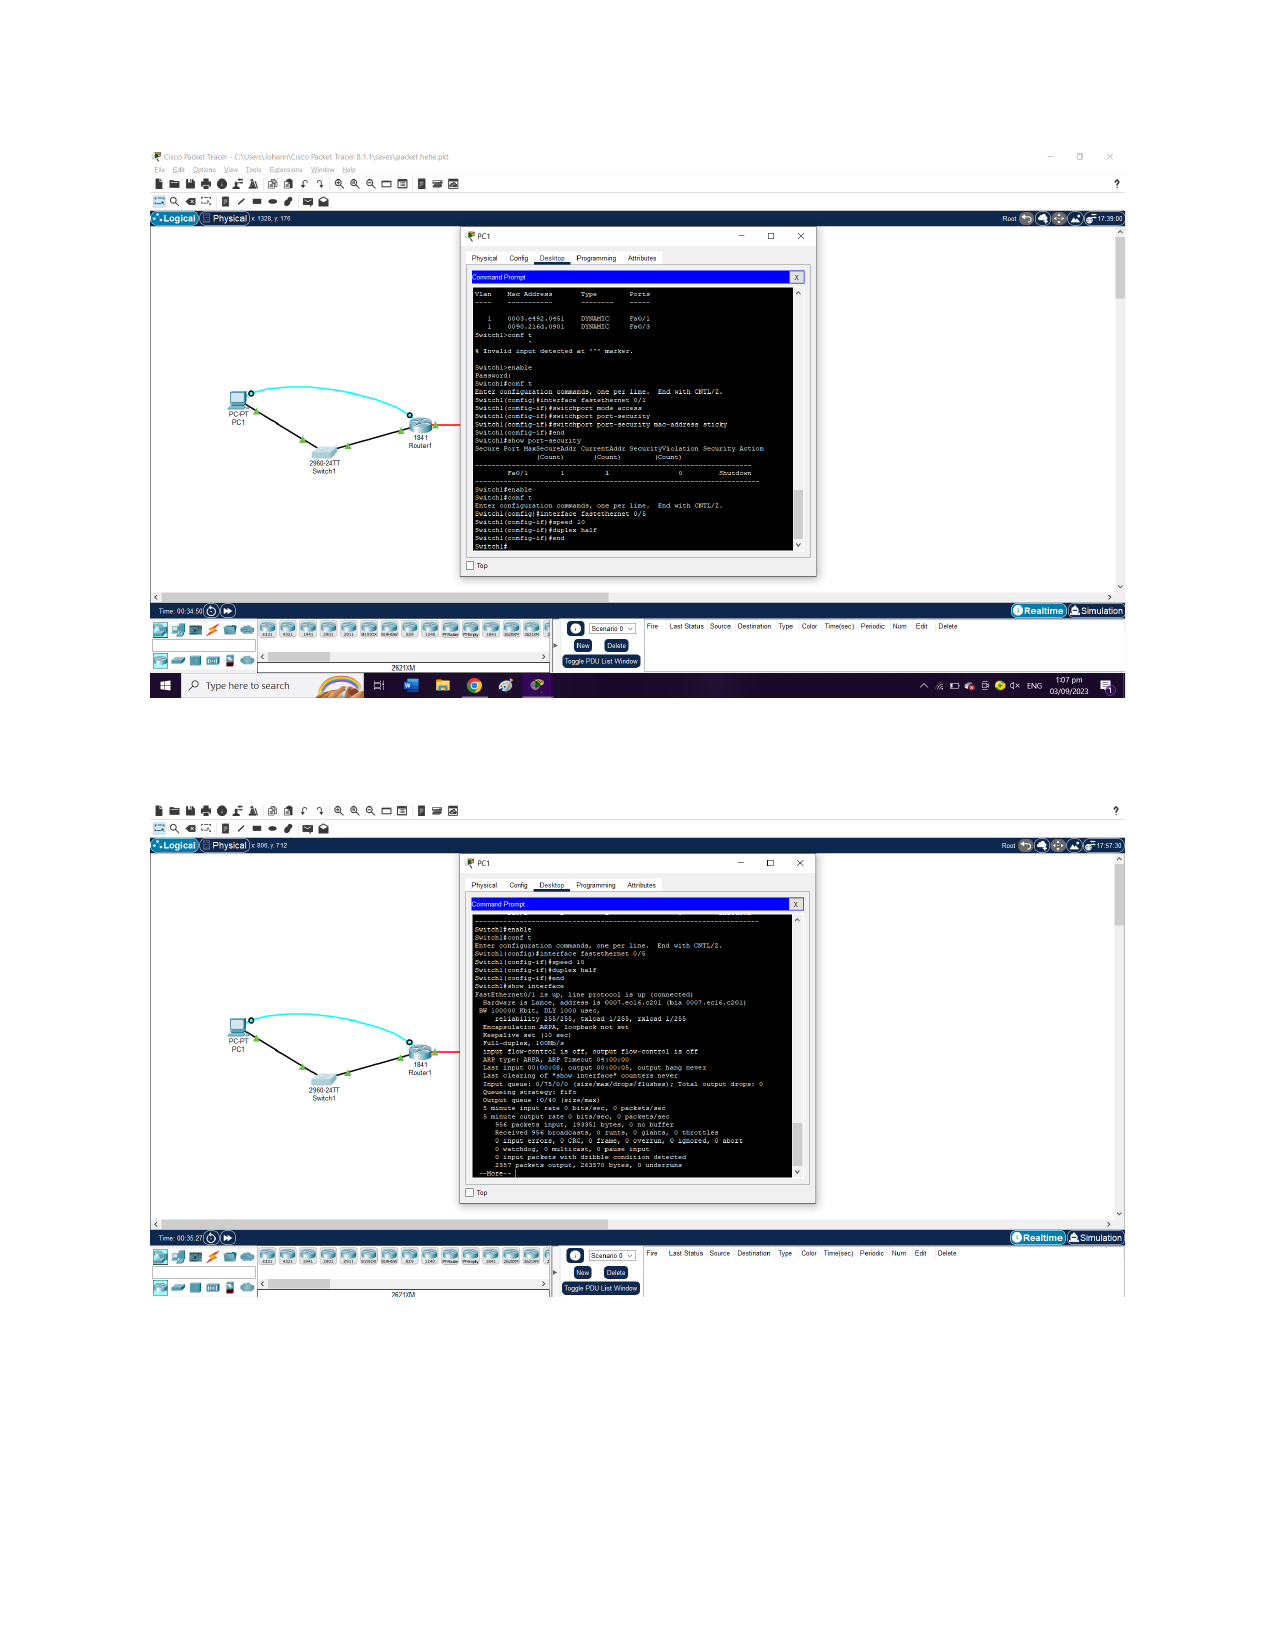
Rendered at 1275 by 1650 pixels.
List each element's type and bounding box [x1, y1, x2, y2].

picture [187, 216, 195, 221]
picture [150, 805, 1125, 1297]
picture [150, 150, 1125, 698]
picture [187, 843, 195, 848]
picture [176, 843, 184, 850]
